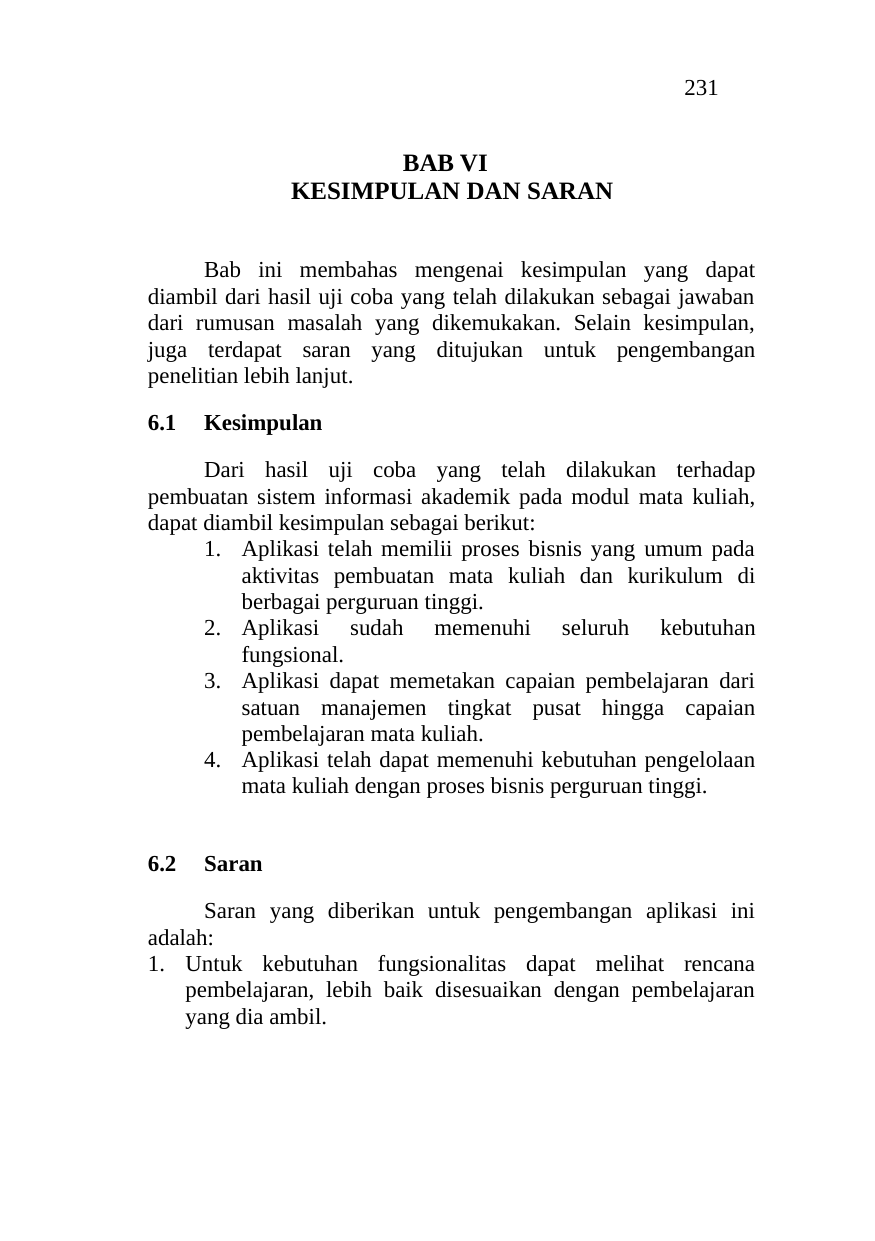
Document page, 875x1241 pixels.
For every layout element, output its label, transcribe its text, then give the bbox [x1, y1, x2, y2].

list Aplikasi sudah memenuhi seluruh kebutuhan fungsional. [204, 614, 756, 667]
text Bab ini membahas mengenai kesimpulan yang dapat diambil dari hasil uji coba yang telah dilakukan sebagai jawaban dari rumusan masalah yang dikemukakan. Selain kesimpulan, juga terdapat saran yang ditujukan untuk pengembangan penelitian lebih lanjut. [148, 257, 756, 388]
subtitle Saran [148, 850, 756, 877]
subtitle Kesimpulan [148, 409, 756, 436]
subtitle BAB VIZZZZZ KESIMPULAN DAN SARAN [148, 148, 756, 205]
text Dari hasil uji coba yang telah dilakukan terhadap pembuatan sistem informasi akademik pada modul mata kuliah, dapat diambil kesimpulan sebagai berikut: [148, 456, 756, 535]
list Aplikasi dapat memetakan capaian pembelajaran dari satuan manajemen tingkat pusat hingga capaian pembelajaran mata kuliah. [204, 667, 756, 746]
text Saran yang diberikan untuk pengembangan aplikasi ini adalah: [148, 897, 756, 950]
list Aplikasi telah memilii proses bisnis yang umum pada aktivitas pembuatan mata kuliah dan kurikulum di berbagai perguruan tinggi. [204, 535, 756, 614]
list Untuk kebutuhan fungsionalitas dapat melihat rencana pembelajaran, lebih baik disesuaikan dengan pembelajaran yang dia ambil. [148, 950, 756, 1029]
list Aplikasi telah dapat memenuhi kebutuhan pengelolaan mata kuliah dengan proses bisnis perguruan tinggi. [204, 746, 756, 799]
